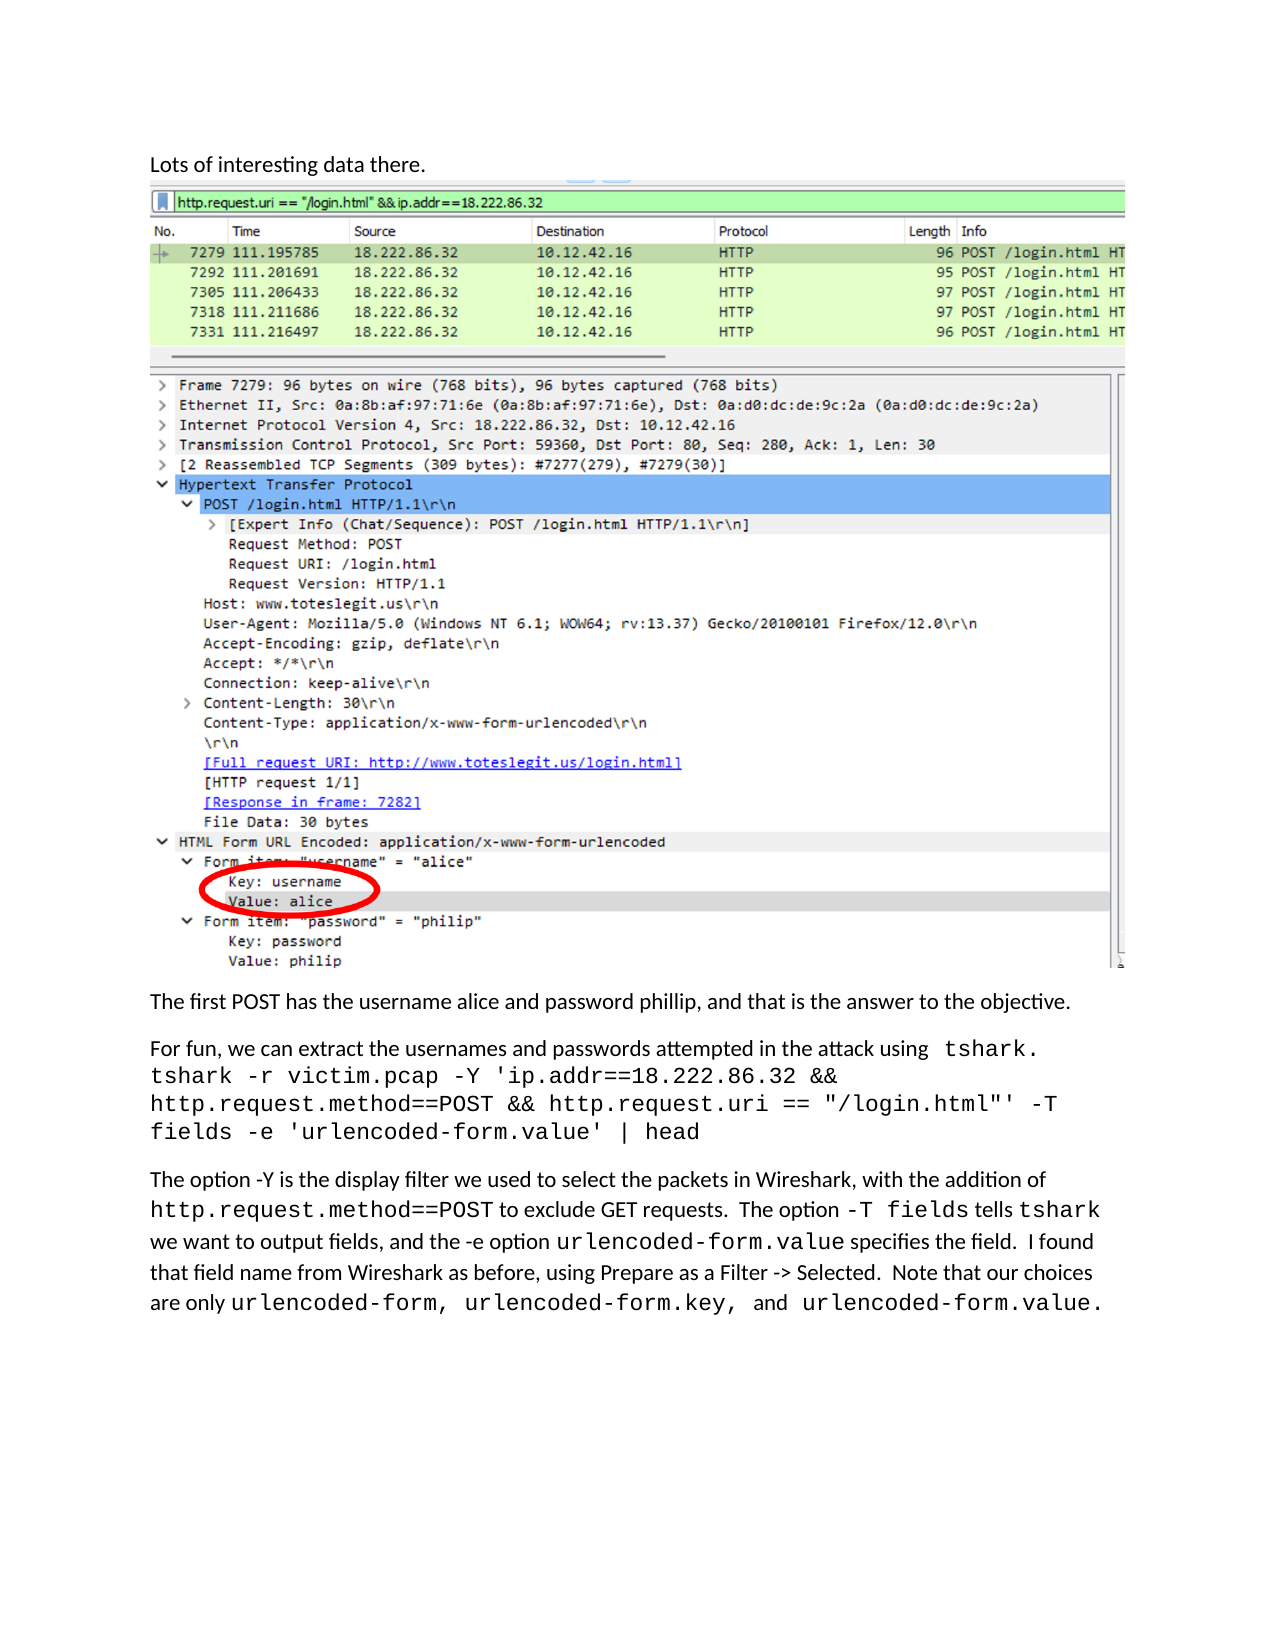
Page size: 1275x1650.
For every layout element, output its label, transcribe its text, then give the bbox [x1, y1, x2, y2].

text Lots of interesting data there. [150, 150, 1125, 180]
text For fun, we can extract the usernames and passwords attempted in the attack using tshark. tshark -r victim.pcap -Y 'ip.addr==18.222.86.32 && http.request.method==POST && http.request.uri == "/login.html"' -T fields -e 'urlencoded-form.value' | head [150, 1034, 1125, 1147]
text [150, 1165, 1125, 1317]
text The first POST has the username alice and password phillip, and that is the answer to the objective. [150, 987, 1125, 1015]
picture [150, 180, 1125, 968]
